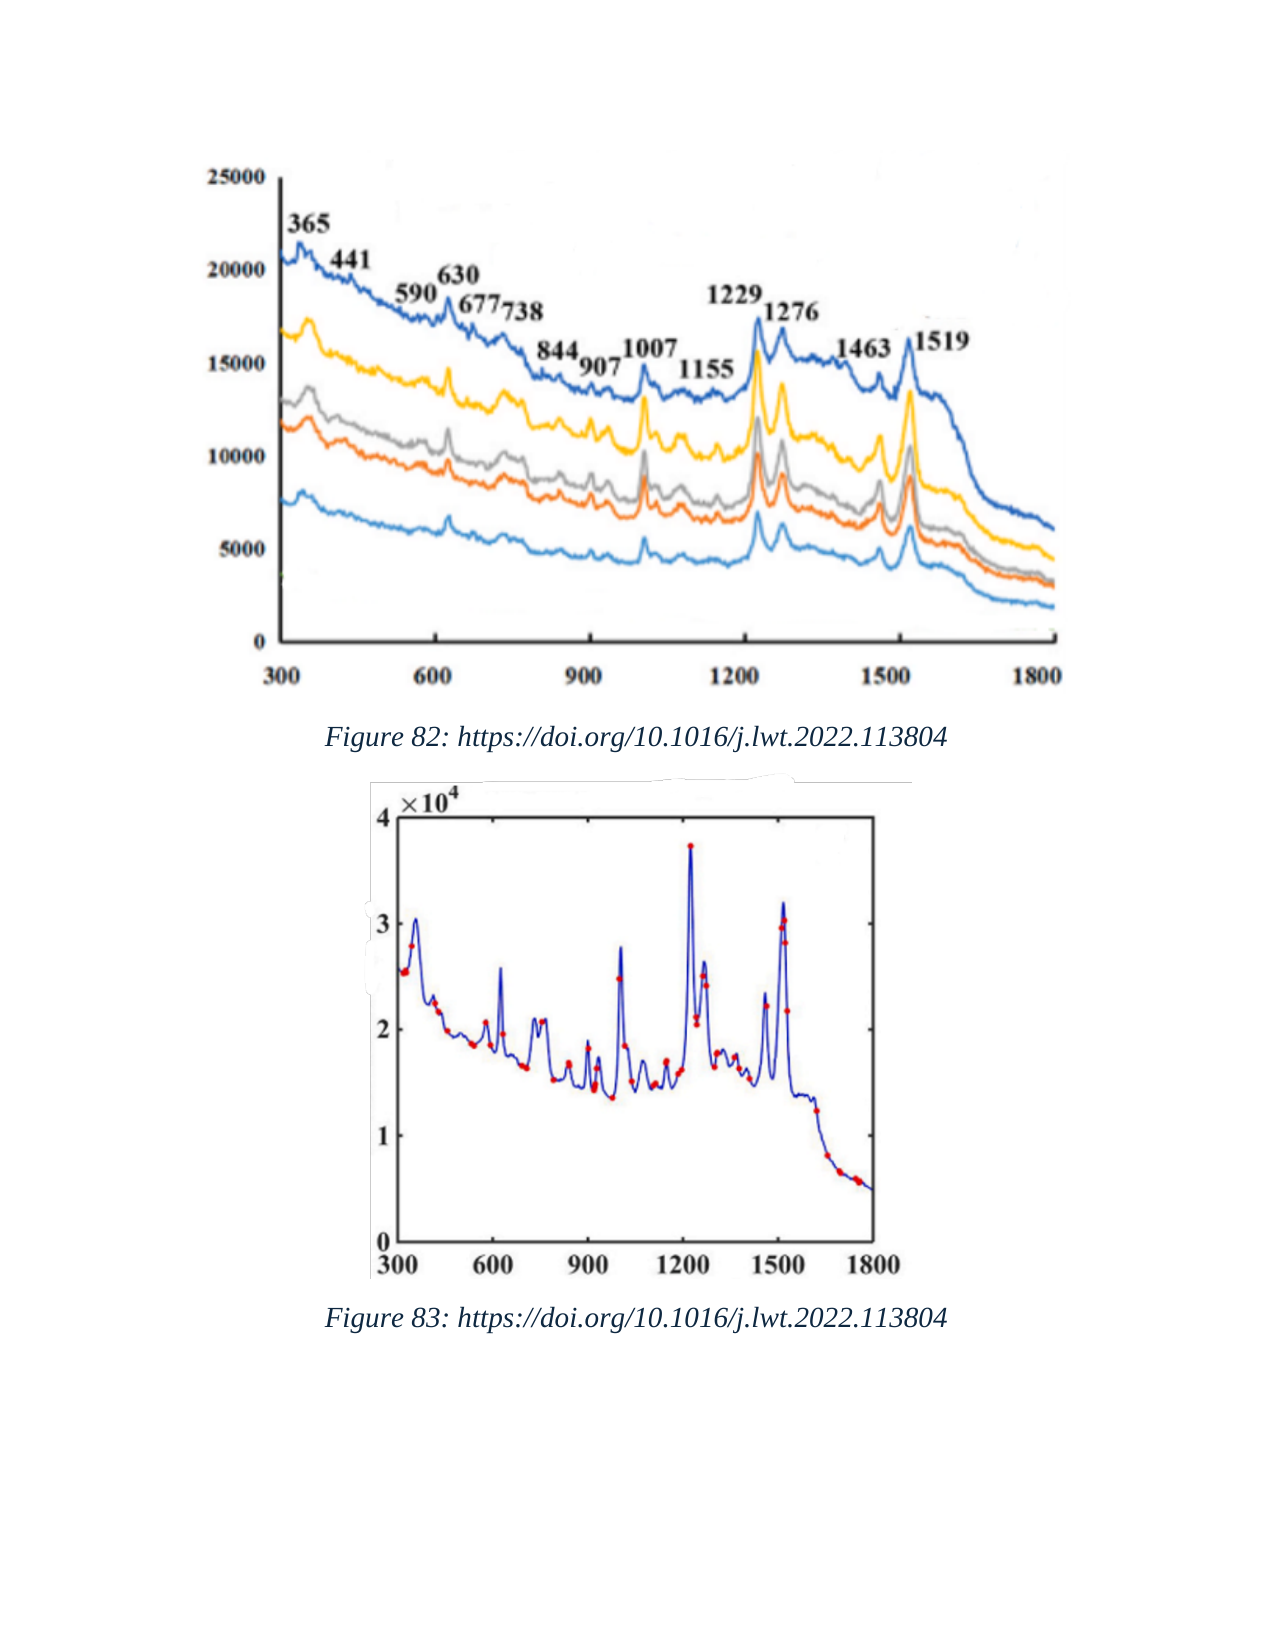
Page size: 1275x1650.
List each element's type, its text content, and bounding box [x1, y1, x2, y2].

picture [195, 150, 1080, 697]
text Figure 82: https://doi.org/10.1016/j.lwt.2022.113804 [150, 719, 1125, 752]
text Figure 83: https://doi.org/10.1016/j.lwt.2022.113804 [150, 1300, 1125, 1333]
picture [363, 773, 912, 1279]
